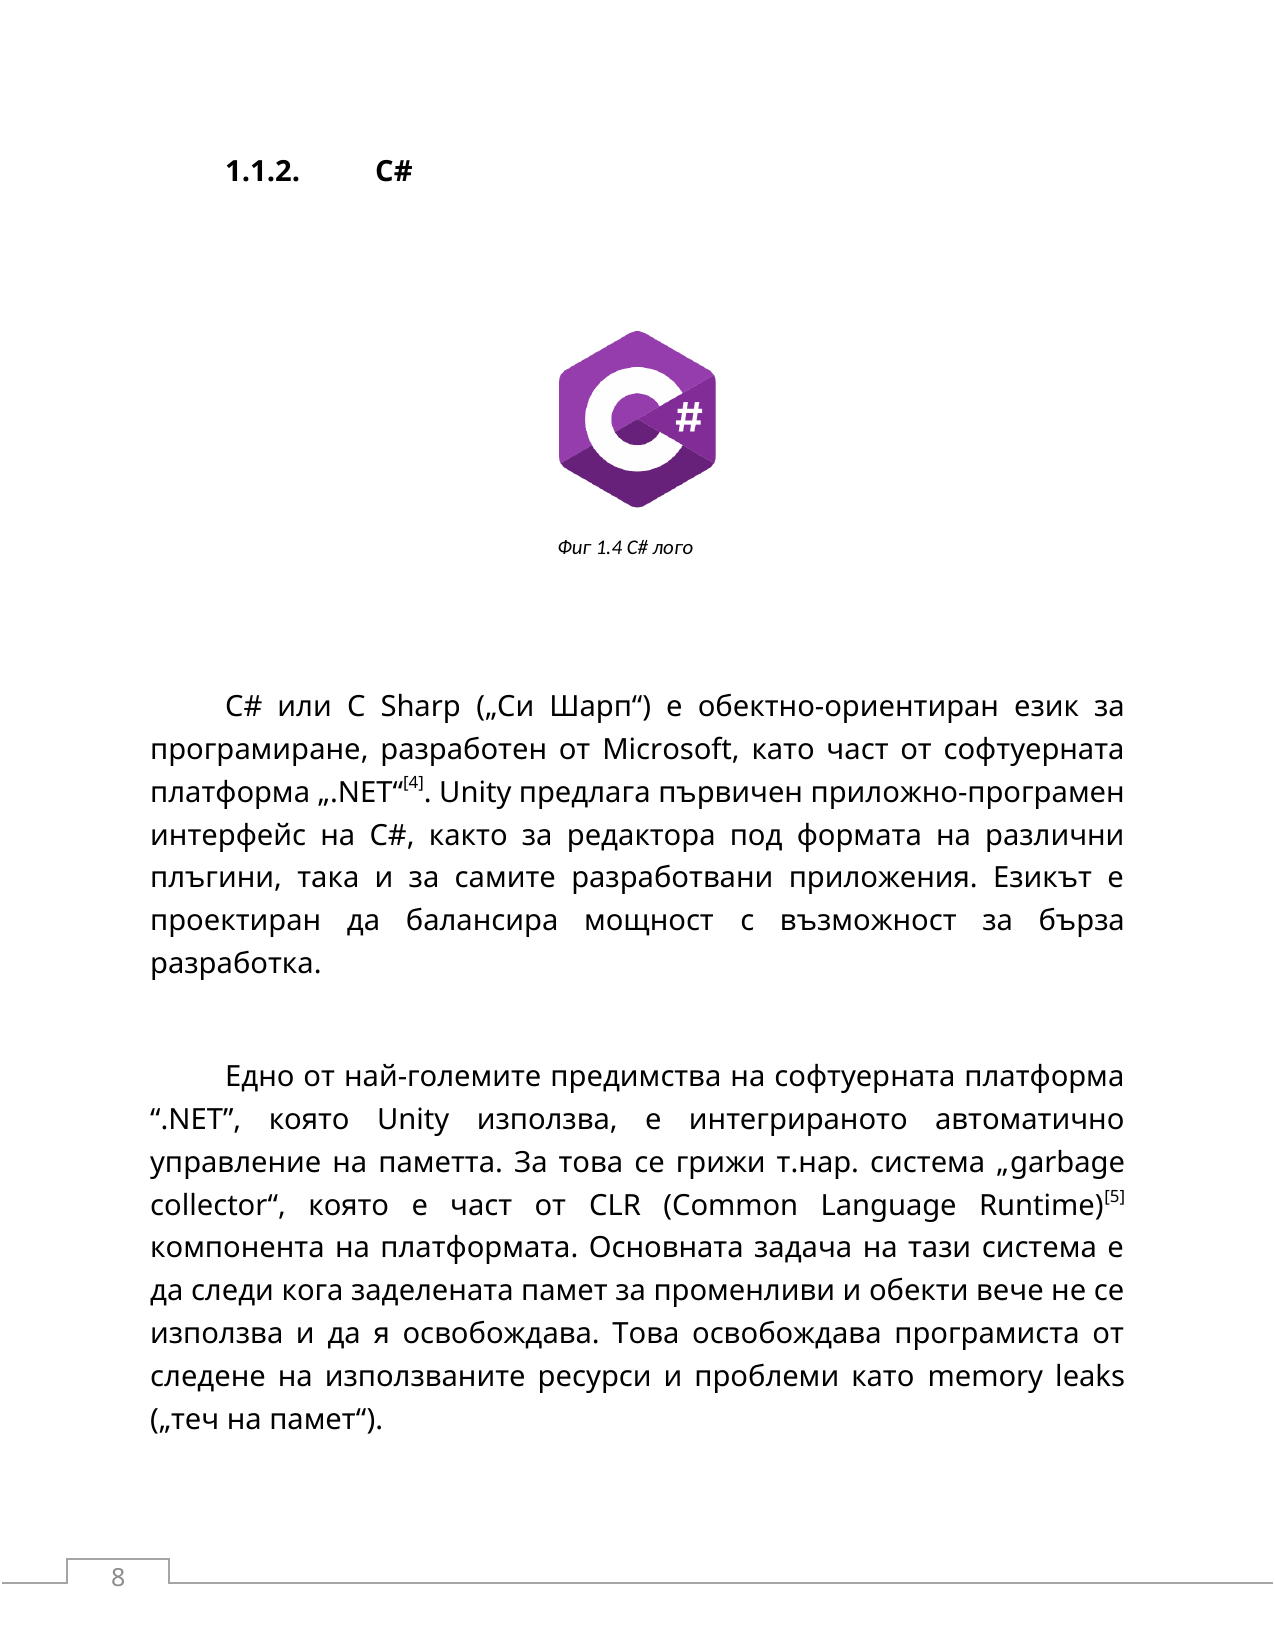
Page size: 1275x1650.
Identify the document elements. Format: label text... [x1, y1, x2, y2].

text Едно от най-големите предимства на софтуерната платформа “.NET”, която Unity използва, е интегрираното автоматично управление на паметта. За това се грижи т.нар. система „garbage collector“, която е част от CLR (Common Language Runtime)[5] компонента на платформата. Основната задача на тази система е да следи кога заделената памет за променливи и обекти вече не се използва и да я освобождава. Това освобождава програмиста от следене на използваните ресурси и проблеми като memory leaks („теч на памет“). [150, 1056, 1125, 1438]
list C# [225, 150, 1125, 190]
picture [489, 271, 786, 567]
text C# или C Sharp („Си Шарп“) е обектно-ориентиран език за програмиране, разработен от Microsoft, като част от софтуерната платформа „.NET“[4]. Unity предлага първичен приложно-програмен интерфейс на C#, както за редактора под формата на различни плъгини, така и за самите разработвани приложения. Езикът е проектиран да балансира мощност с възможност за бърза разработка. [150, 685, 1125, 982]
